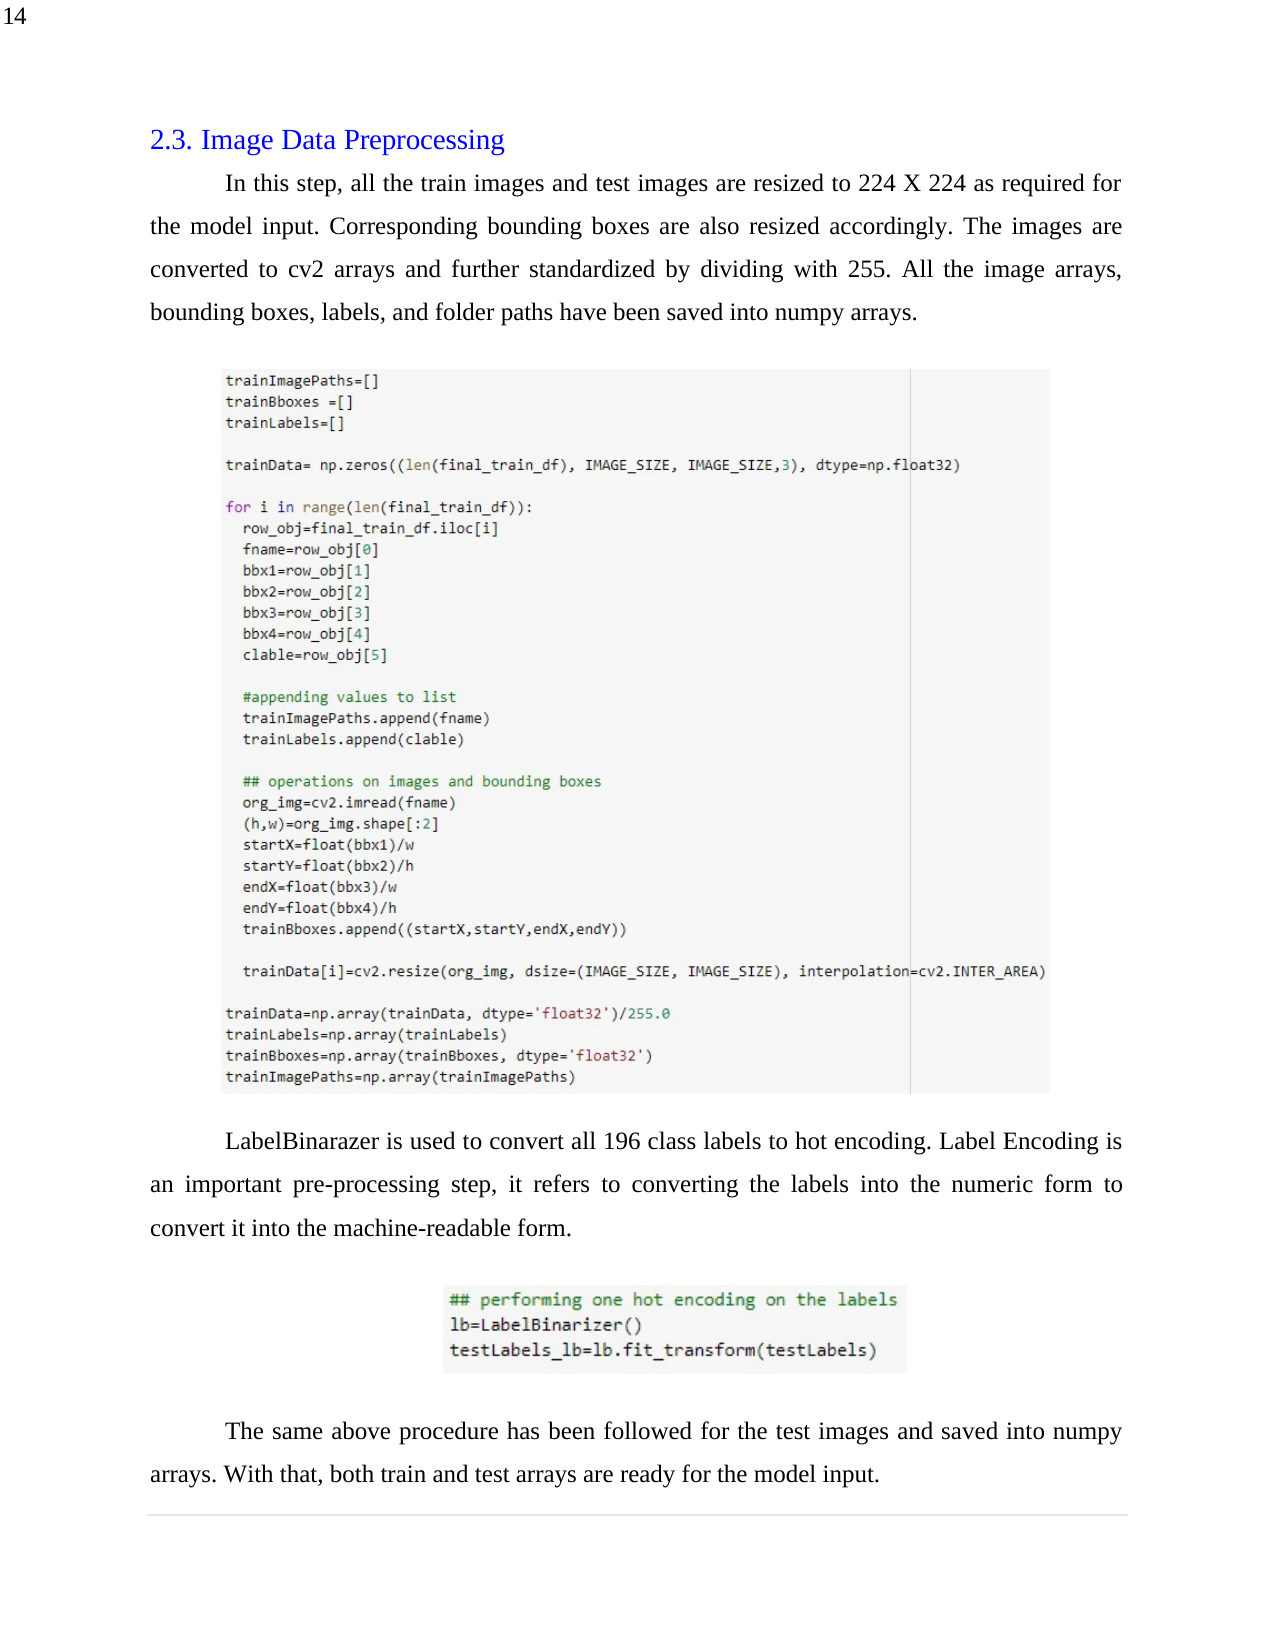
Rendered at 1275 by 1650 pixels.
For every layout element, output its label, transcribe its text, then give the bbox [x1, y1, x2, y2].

picture [443, 1285, 908, 1374]
text The same above procedure has been followed for the test images and saved into numpy arrays. With that, both train and test arrays are ready for the model input. [150, 1416, 1124, 1488]
text LabelBinarazer is used to convert all 196 class labels to hot encoding. Label Encoding is an important pre-processing step, it refers to converting the labels into the numeric form to convert it into the machine-readable form. [150, 1126, 1124, 1241]
text In this step, all the train images and test images are resized to 224 X 224 as required for the model input. Corresponding bounding boxes are also resized accordingly. The images are converted to cv2 arrays and further standardized by dividing with 255. All the image arrays, bounding boxes, labels, and folder paths have been saved into numpy arrays. [150, 168, 1124, 326]
picture [220, 369, 1051, 1094]
subtitle Image Data Preprocessing [150, 122, 1200, 156]
